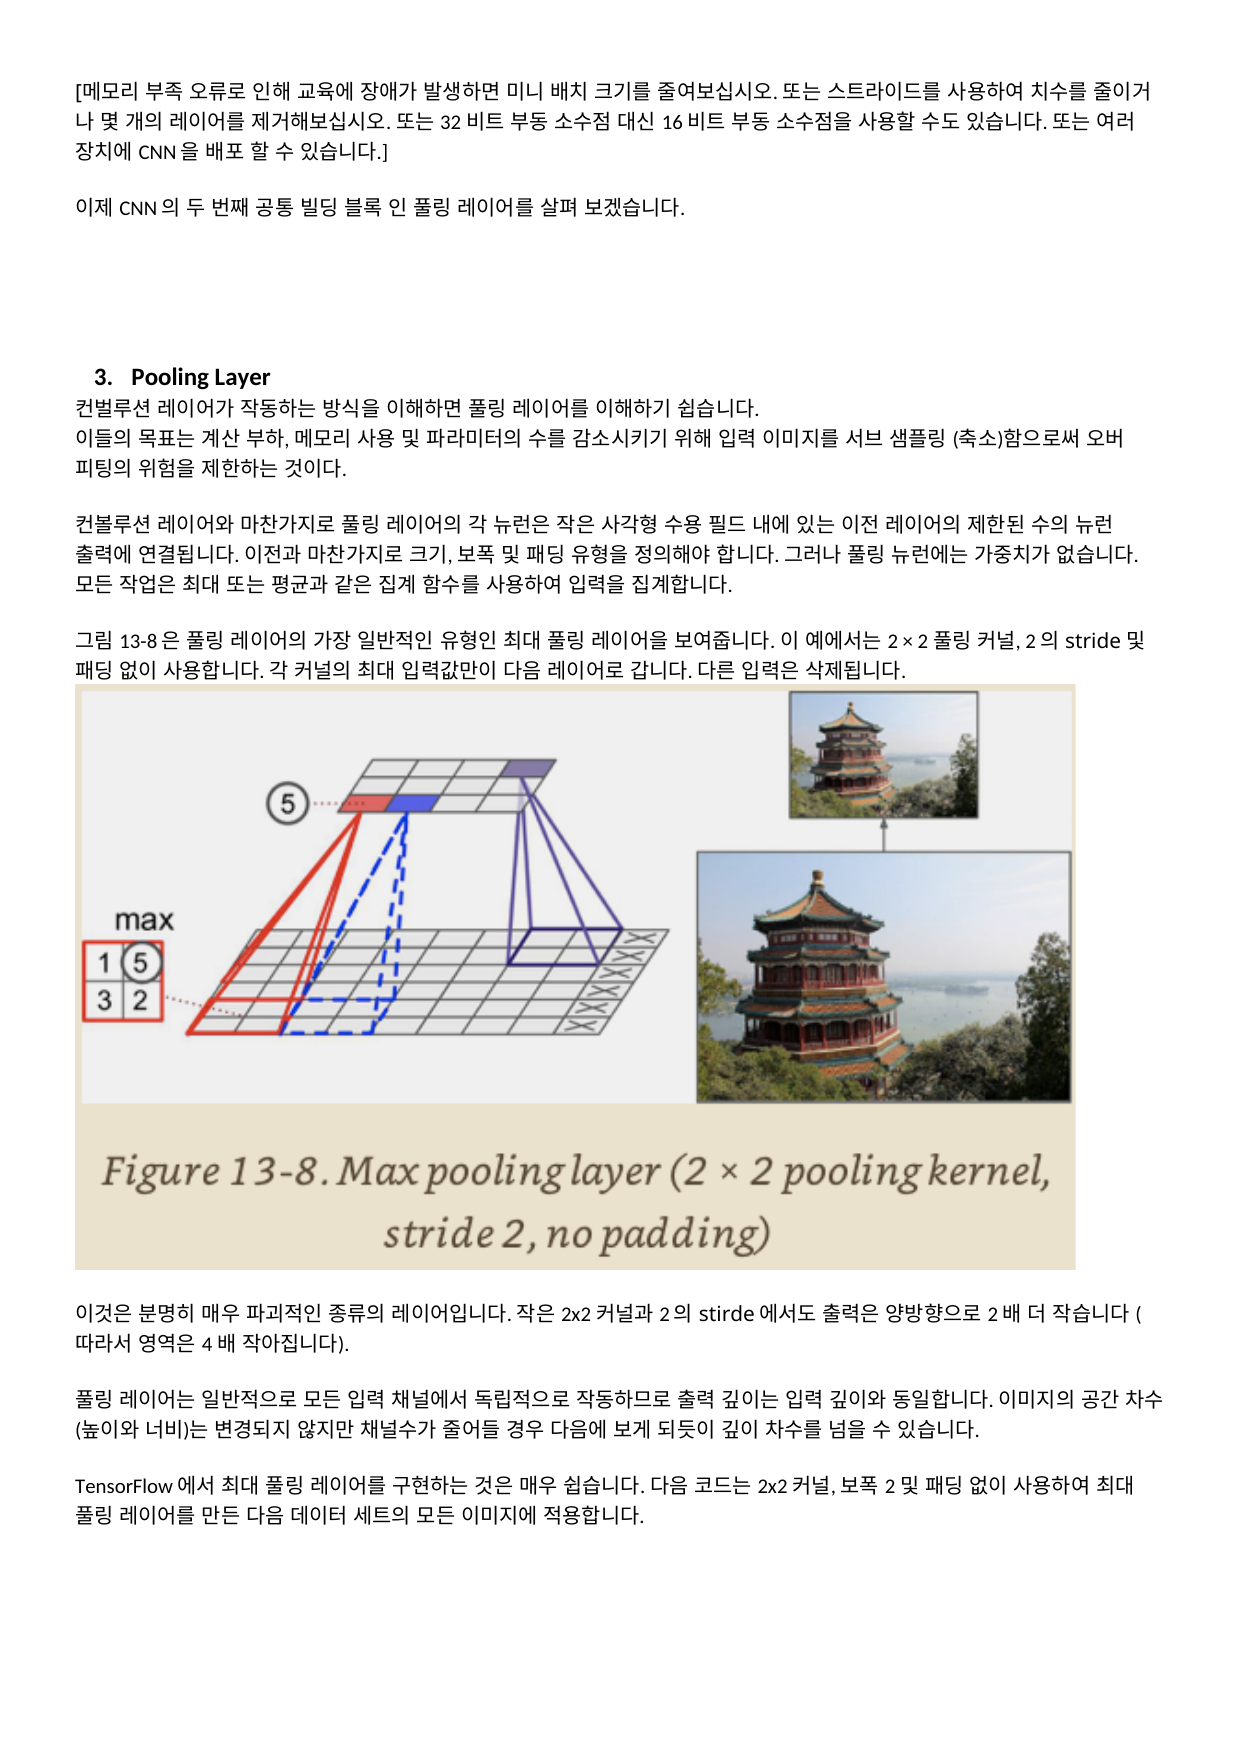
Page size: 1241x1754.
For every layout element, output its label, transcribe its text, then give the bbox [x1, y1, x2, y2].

text TensorFlow에서 최대 풀링 레이어를 구현하는 것은 매우 쉽습니다. 다음 코드는 2x2 커널, 보폭 2 및 패딩 없이 사용하여 최대 풀링 레이어를 만든 다음 데이터 세트의 모든 이미지에 적용합니다. [75, 1469, 1165, 1529]
picture [75, 684, 1076, 1270]
text 이것은 분명히 매우 파괴적인 종류의 레이어입니다. 작은 2x2 커널과 2의 stirde에서도 출력은 양방향으로 2 배 더 작습니다 (따라서 영역은 4 배 작아집니다). [75, 1297, 1165, 1358]
text 풀링 레이어는 일반적으로 모든 입력 채널에서 독립적으로 작동하므로 출력 깊이는 입력 깊이와 동일합니다. 이미지의 공간 차수 (높이와 너비)는 변경되지 않지만 채널수가 줄어들 경우 다음에 보게 되듯이 깊이 차수를 넘을 수 있습니다. [75, 1383, 1165, 1444]
text 이들의 목표는 계산 부하, 메모리 사용 및 파라미터의 수를 감소시키기 위해 입력 이미지를 서브 샘플링 (축소)함으로써 오버 피팅의 위험을 제한하는 것이다. [75, 422, 1165, 483]
text 이제 CNN의 두 번째 공통 빌딩 블록 인 풀링 레이어를 살펴 보겠습니다. [75, 191, 1165, 221]
text 컨볼루션 레이어와 마찬가지로 풀링 레이어의 각 뉴런은 작은 사각형 수용 필드 내에 있는 이전 레이어의 제한된 수의 뉴런 출력에 연결됩니다. 이전과 마찬가지로 크기, 보폭 및 패딩 유형을 정의해야 합니다. 그러나 풀링 뉴런에는 가중치가 없습니다. 모든 작업은 최대 또는 평균과 같은 집계 함수를 사용하여 입력을 집계합니다. [75, 508, 1165, 599]
list Pooling Layer [94, 361, 1165, 392]
text 컨벌루션 레이어가 작동하는 방식을 이해하면 풀링 레이어를 이해하기 쉽습니다. [75, 392, 1165, 422]
text [메모리 부족 오류로 인해 교육에 장애가 발생하면 미니 배치 크기를 줄여보십시오. 또는 스트라이드를 사용하여 치수를 줄이거 나 몇 개의 레이어를 제거해보십시오. 또는 32 비트 부동 소수점 대신 16 비트 부동 소수점을 사용할 수도 있습니다. 또는 여러 장치에 CNN을 배포 할 수 있습니다.] [75, 75, 1165, 166]
text 그림 13-8은 풀링 레이어의 가장 일반적인 유형인 최대 풀링 레이어을 보여줍니다. 이 예에서는 2 × 2 풀링 커널, 2의 stride 및 패딩 없이 사용합니다. 각 커널의 최대 입력값만이 다음 레이어로 갑니다. 다른 입력은 삭제됩니다. [75, 624, 1165, 684]
